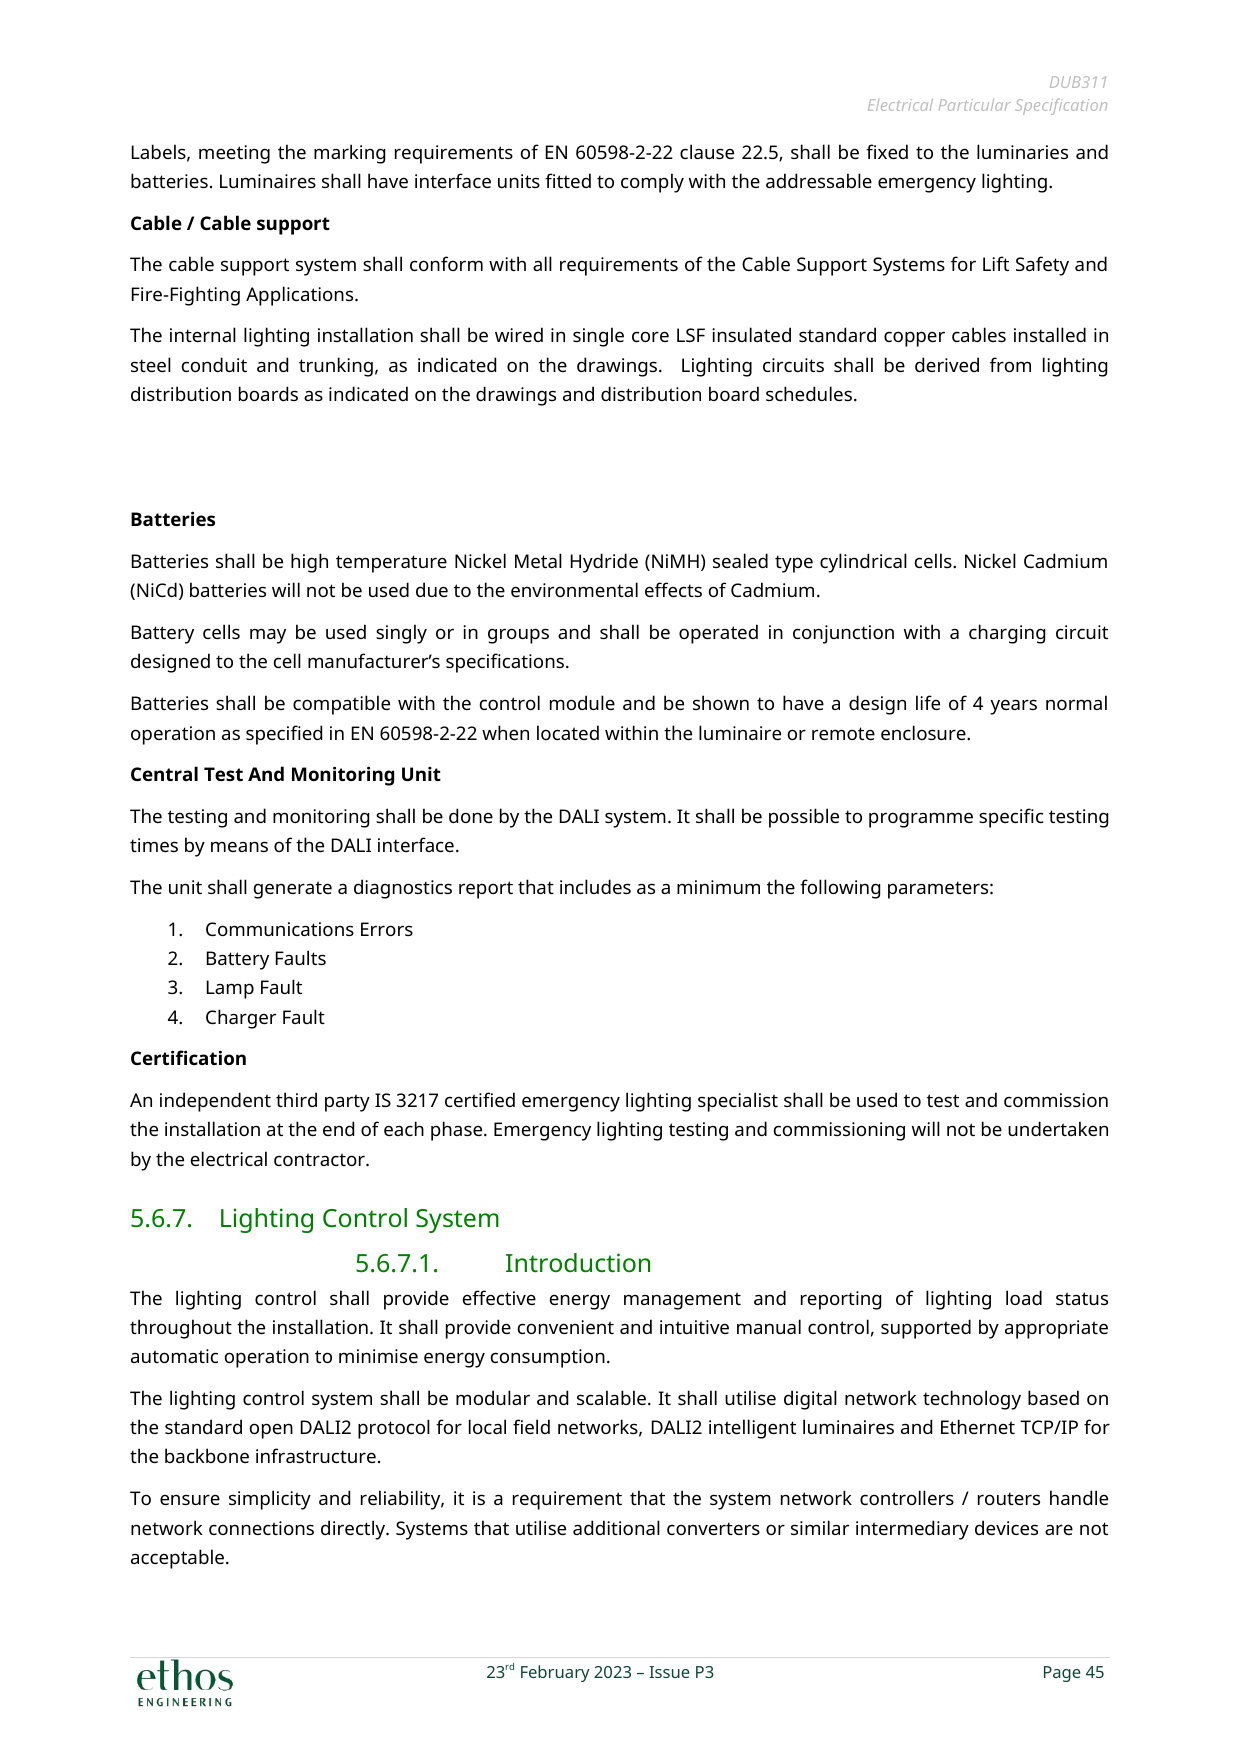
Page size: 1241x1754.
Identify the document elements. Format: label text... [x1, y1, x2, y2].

text The cable support system shall conform with all requirements of the Cable Support Systems for Lift Safety and Fire-Fighting Applications. [130, 252, 1110, 307]
list Charger Fault [167, 1004, 1110, 1029]
text The lighting control shall provide effective energy management and reporting of lighting load status throughout the installation. It shall provide convenient and intuitive manual control, supported by appropriate automatic operation to minimise energy consumption. [130, 1285, 1110, 1369]
text Batteries [130, 507, 1110, 532]
text Batteries shall be high temperature Nickel Metal Hydride (NiMH) sealed type cylindrical cells. Nickel Cadmium (NiCd) batteries will not be used due to the environmental effects of Cadmium. [130, 548, 1110, 603]
text An independent third party IS 3217 certified emergency lighting specialist shall be used to test and commission the installation at the end of each phase. Emergency lighting testing and commissioning will not be undertaken by the electrical contractor. [130, 1087, 1110, 1172]
picture [134, 1658, 234, 1707]
text Central Test And Monitoring Unit [130, 762, 1110, 787]
text Certification [130, 1046, 1110, 1071]
text Battery cells may be used singly or in groups and shall be operated in conjunction with a charging circuit designed to the cell manufacturer’s specifications. [130, 619, 1110, 674]
text To ensure simplicity and reliability, it is a requirement that the system network controllers / routers handle network connections directly. Systems that utilise additional converters or similar intermediary devices are not acceptable. [130, 1486, 1110, 1569]
subtitle Introduction [355, 1246, 1110, 1280]
list Lamp Fault [167, 975, 1110, 1000]
subtitle Lighting Control System [130, 1200, 1110, 1234]
text The internal lighting installation shall be wired in single core LSF insulated standard copper cables installed in steel conduit and trunking, as indicated on the drawings. Lighting circuits shall be derived from lighting distribution boards as indicated on the drawings and distribution board schedules. [130, 323, 1110, 407]
text Cable / Cable support [130, 210, 1110, 236]
list Communications Errors [167, 916, 1110, 942]
text The unit shall generate a diagnostics report that includes as a minimum the following parameters: [130, 874, 1110, 900]
list Battery Faults [167, 945, 1110, 971]
text The lighting control system shall be modular and scalable. It shall utilise digital network technology based on the standard open DALI2 protocol for local field networks, DALI2 intelligent luminaires and Ethernet TCP/IP for the backbone infrastructure. [130, 1385, 1110, 1469]
text The testing and monitoring shall be done by the DALI system. It shall be possible to programme specific testing times by means of the DALI interface. [130, 803, 1110, 858]
text Labels, meeting the marking requirements of EN 60598-2-22 clause 22.5, shall be fixed to the luminaries and batteries. Luminaires shall have interface units fitted to comply with the addressable emergency lighting. [130, 139, 1110, 194]
text Batteries shall be compatible with the control module and be shown to have a design life of 4 years normal operation as specified in EN 60598-2-22 when located within the luminaire or remote enclosure. [130, 691, 1110, 745]
